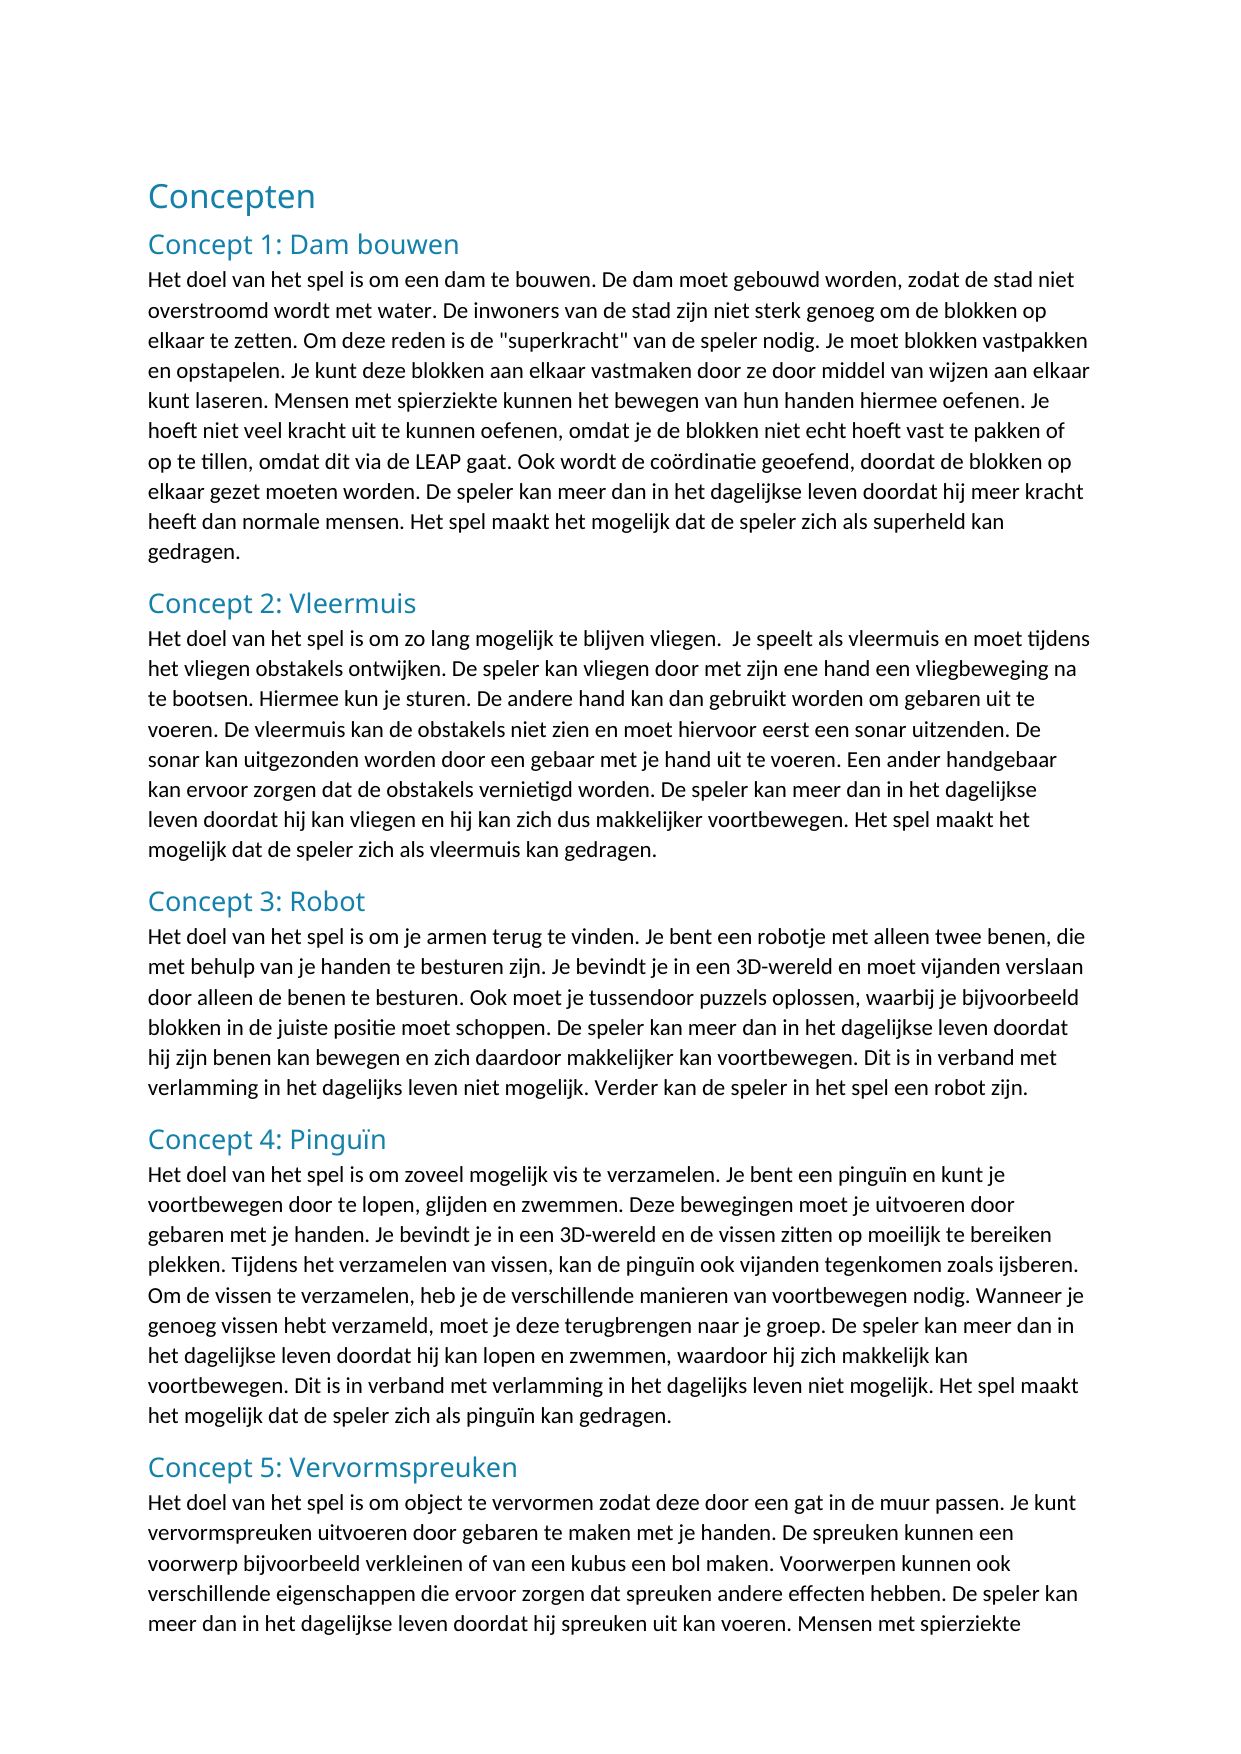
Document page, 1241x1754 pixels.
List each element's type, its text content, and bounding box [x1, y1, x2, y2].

subtitle Concept 5: Vervormspreuken [148, 1448, 1093, 1485]
subtitle Concept 4: Pinguïn [148, 1120, 1093, 1157]
subtitle Concept 3: Robot [148, 882, 1093, 919]
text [148, 1488, 1093, 1637]
text Het doel van het spel is om een dam te bouwen. De dam moet gebouwd worden, zodat de stad niet overstroomd wordt met water. De inwoners van de stad zijn niet sterk genoeg om de blokken op elkaar te zetten. Om deze reden is de "superkracht" van de speler nodig. Je moet blokken vastpakken en opstapelen. Je kunt deze blokken aan elkaar vastmaken door ze door middel van wijzen aan elkaar kunt laseren. Mensen met spierziekte kunnen het bewegen van hun handen hiermee oefenen. Je hoeft niet veel kracht uit te kunnen oefenen, omdat je de blokken niet echt hoeft vast te pakken of op te tillen, omdat dit via de LEAP gaat. Ook wordt de coördinatie geoefend, doordat de blokken op elkaar gezet moeten worden. De speler kan meer dan in het dagelijkse leven doordat hij meer kracht heeft dan normale mensen. Het spel maakt het mogelijk dat de speler zich als superheld kan gedragen. [148, 266, 1093, 565]
subtitle Concepten [148, 173, 1093, 218]
subtitle Concept 1: Dam bouwen [148, 226, 1093, 263]
text Het doel van het spel is om je armen terug te vinden. Je bent een robotje met alleen twee benen, die met behulp van je handen te besturen zijn. Je bevindt je in een 3D-wereld en moet vijanden verslaan door alleen de benen te besturen. Ook moet je tussendoor puzzels oplossen, waarbij je bijvoorbeeld blokken in de juiste positie moet schoppen. De speler kan meer dan in het dagelijkse leven doordat hij zijn benen kan bewegen en zich daardoor makkelijker kan voortbewegen. Dit is in verband met verlamming in het dagelijks leven niet mogelijk. Verder kan de speler in het spel een robot zijn. [148, 922, 1093, 1101]
subtitle Concept 2: Vleermuis [148, 584, 1093, 621]
text Het doel van het spel is om zoveel mogelijk vis te verzamelen. Je bent een pinguïn en kunt je voortbewegen door te lopen, glijden en zwemmen. Deze bewegingen moet je uitvoeren door gebaren met je handen. Je bevindt je in een 3D-wereld en de vissen zitten op moeilijk te bereiken plekken. Tijdens het verzamelen van vissen, kan de pinguïn ook vijanden tegenkomen zoals ijsberen. Om de vissen te verzamelen, heb je de verschillende manieren van voortbewegen nodig. Wanneer je genoeg vissen hebt verzameld, moet je deze terugbrengen naar je groep. De speler kan meer dan in het dagelijkse leven doordat hij kan lopen en zwemmen, waardoor hij zich makkelijk kan voortbewegen. Dit is in verband met verlamming in het dagelijks leven niet mogelijk. Het spel maakt het mogelijk dat de speler zich als pinguïn kan gedragen. [148, 1160, 1093, 1429]
text Het doel van het spel is om zo lang mogelijk te blijven vliegen. Je speelt als vleermuis en moet tijdens het vliegen obstakels ontwijken. De speler kan vliegen door met zijn ene hand een vliegbeweging na te bootsen. Hiermee kun je sturen. De andere hand kan dan gebruikt worden om gebaren uit te voeren. De vleermuis kan de obstakels niet zien en moet hiervoor eerst een sonar uitzenden. De sonar kan uitgezonden worden door een gebaar met je hand uit te voeren. Een ander handgebaar kan ervoor zorgen dat de obstakels vernietigd worden. De speler kan meer dan in het dagelijkse leven doordat hij kan vliegen en hij kan zich dus makkelijker voortbewegen. Het spel maakt het mogelijk dat de speler zich als vleermuis kan gedragen. [148, 624, 1093, 863]
